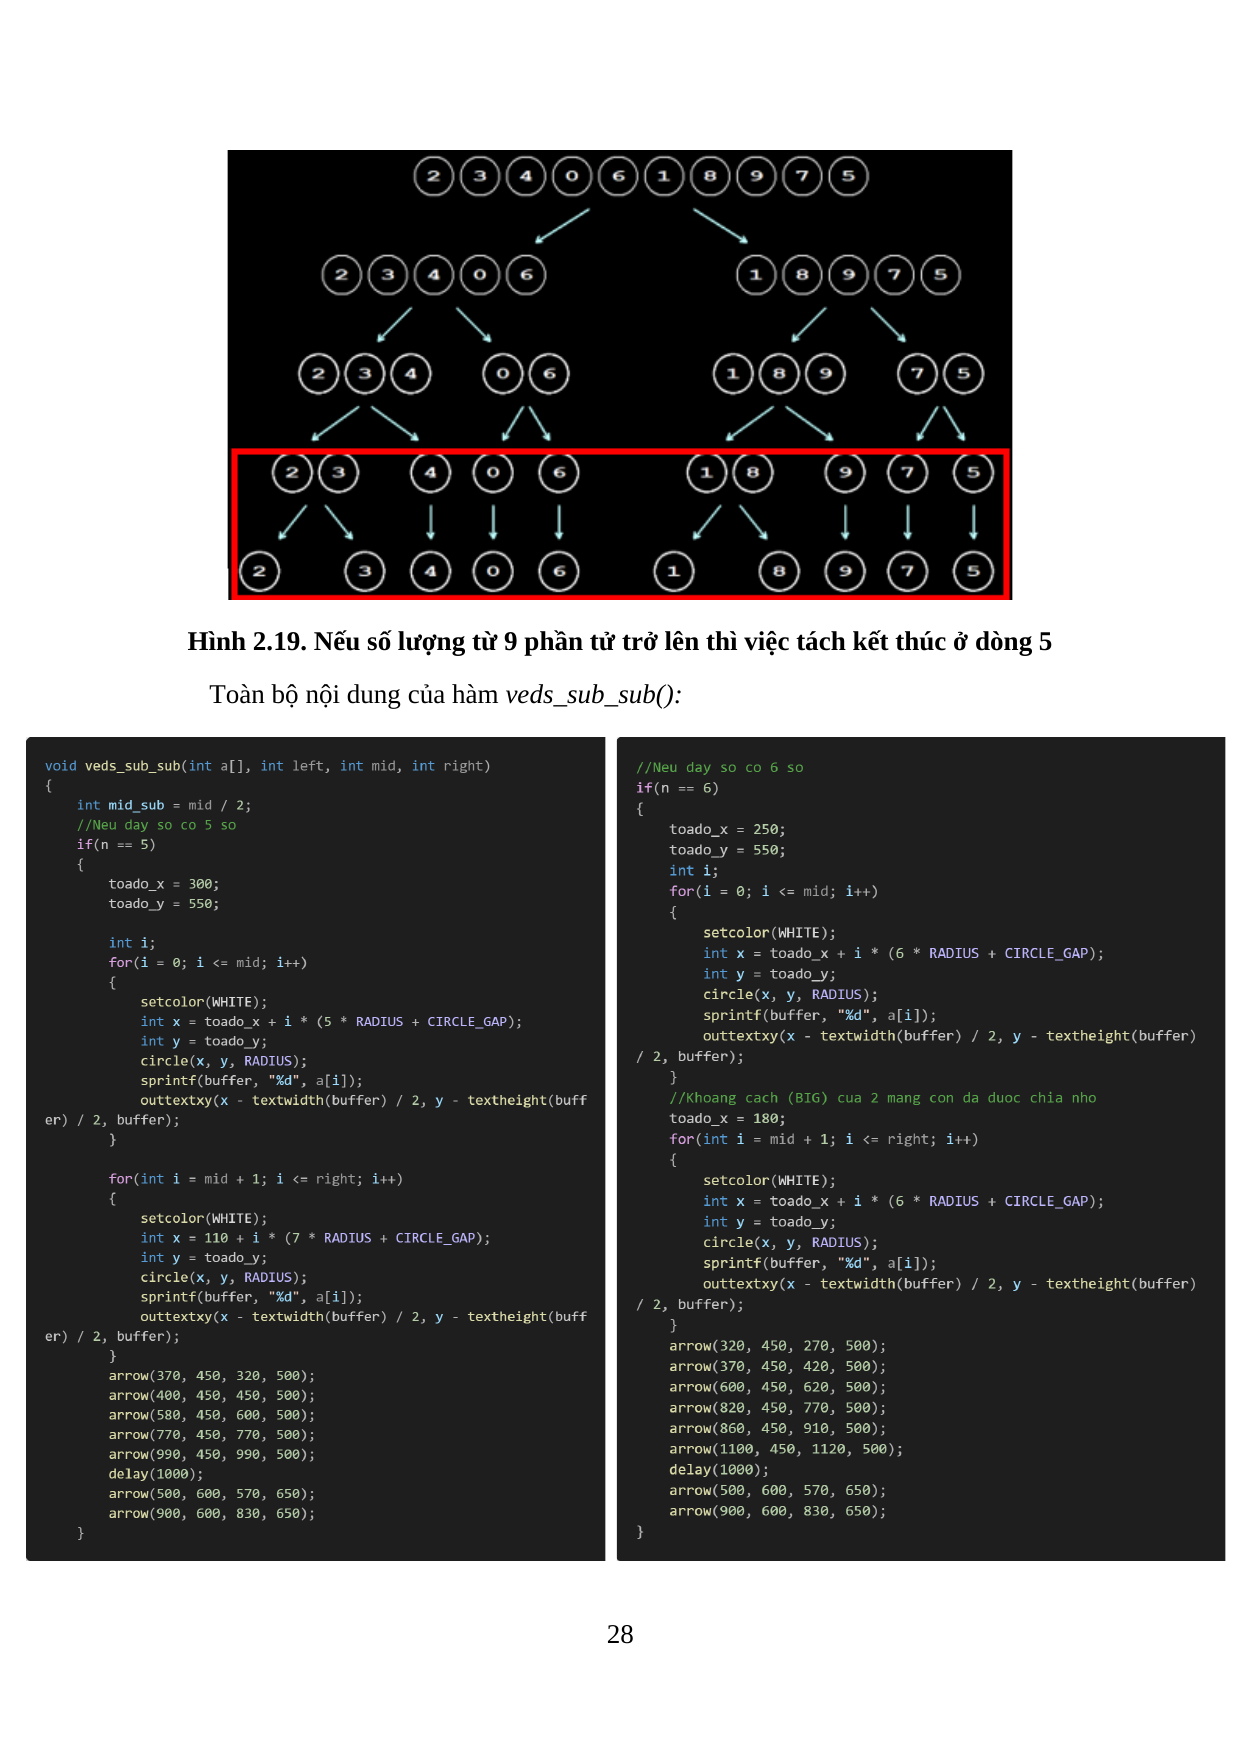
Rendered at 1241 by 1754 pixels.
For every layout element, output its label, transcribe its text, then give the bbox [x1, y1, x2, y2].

picture [227, 150, 1013, 600]
text Hình 2.19. Nếu số lượng từ 9 phần tử trở lên thì việc tách kết thúc ở dòng 5 [150, 625, 1090, 656]
table_header [606, 725, 1225, 1578]
picture [616, 737, 1226, 1561]
table_header [15, 725, 606, 1578]
list Toàn bộ nội dung của hàm veds_sub_sub(): [150, 678, 1090, 709]
picture [26, 737, 606, 1561]
